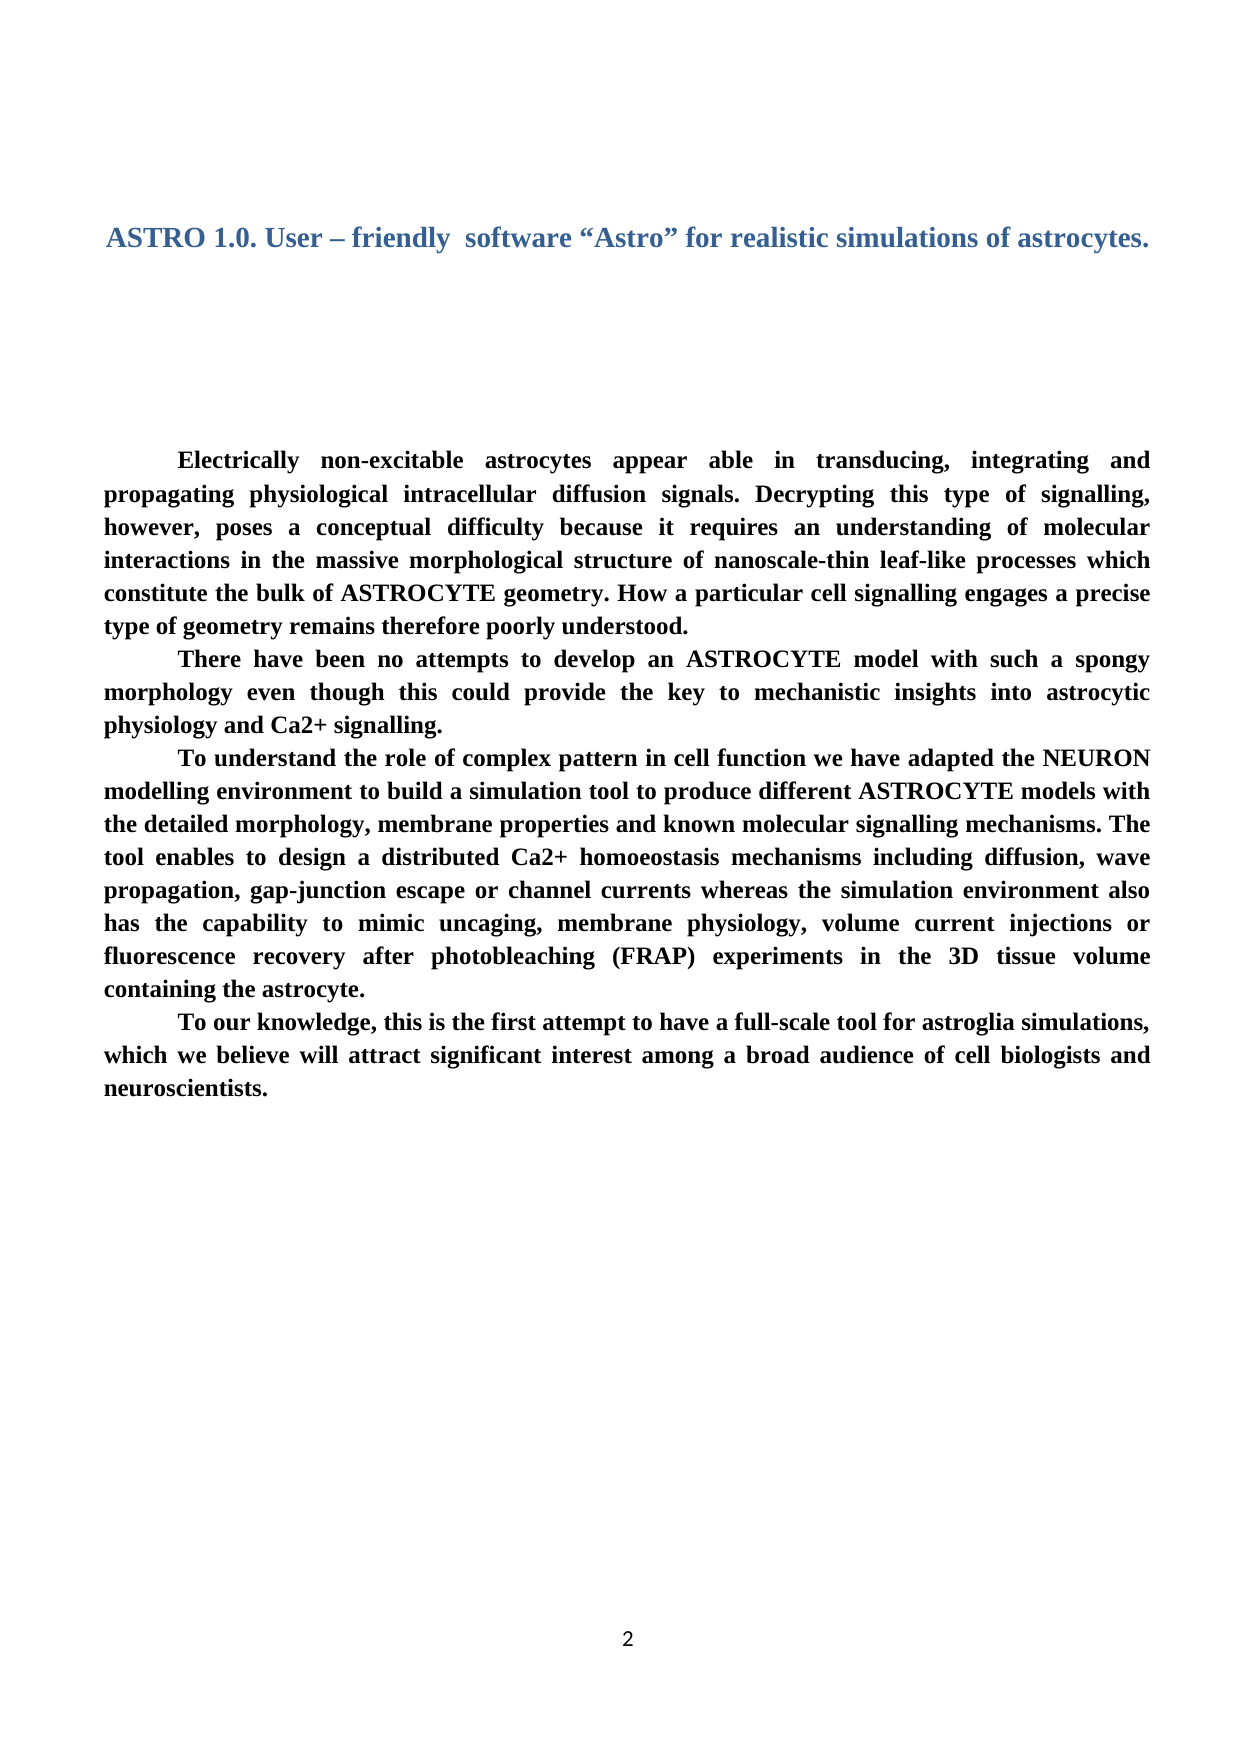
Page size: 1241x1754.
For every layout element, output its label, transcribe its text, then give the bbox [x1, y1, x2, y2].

text Electrically non-excitable astrocytes appear able in transducing, integrating and propagating physiological intracellular diffusion signals. Decrypting this type of signalling, however, poses a conceptual difficulty because it requires an understanding of molecular interactions in the massive morphological structure of nanoscale-thin leaf-like processes which constitute the bulk of ASTROCYTE geometry. How a particular cell signalling engages a precise type of geometry remains therefore poorly understood. [103, 446, 1152, 639]
text There have been no attempts to develop an ASTROCYTE model with such a spongy morphology even though this could provide the key to mechanistic insights into astrocytic physiology and Ca2+ signalling. [103, 644, 1152, 738]
subtitle ASTRO 1.0. User – friendly software “Astro” for realistic simulations of astrocytes. [103, 220, 1152, 254]
text To understand the role of complex pattern in cell function we have adapted the NEURON modelling environment to build a simulation tool to produce different ASTROCYTE models with the detailed morphology, membrane properties and known molecular signalling mechanisms. The tool enables to design a distributed Ca2+ homoeostasis mechanisms including diffusion, wave propagation, gap-junction escape or channel currents whereas the simulation environment also has the capability to mimic uncaging, membrane physiology, volume current injections or fluorescence recovery after photobleaching (FRAP) experiments in the 3D tissue volume containing the astrocyte. [103, 743, 1152, 1003]
text To our knowledge, this is the first attempt to have a full-scale tool for astroglia simulations, which we believe will attract significant interest among a broad audience of cell biologists and neuroscientists. [103, 1007, 1152, 1102]
